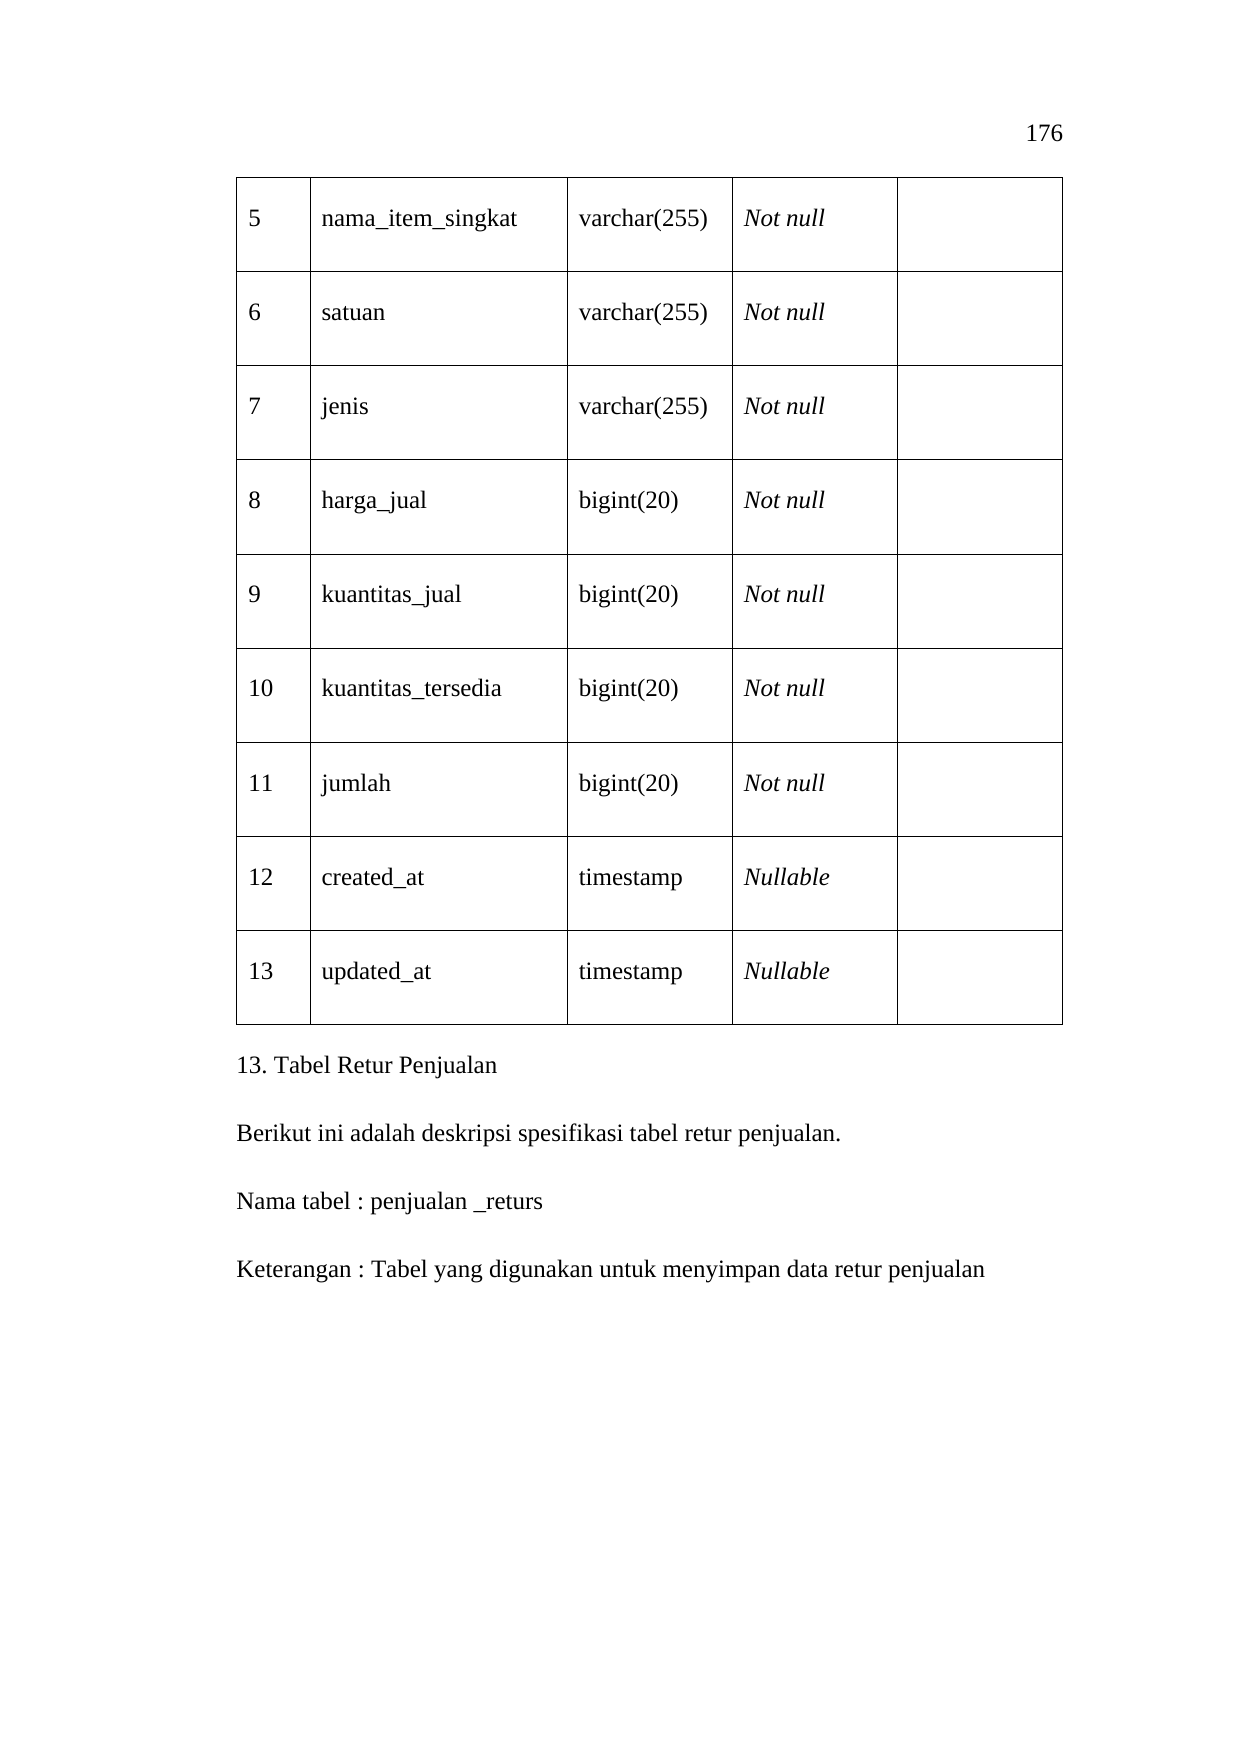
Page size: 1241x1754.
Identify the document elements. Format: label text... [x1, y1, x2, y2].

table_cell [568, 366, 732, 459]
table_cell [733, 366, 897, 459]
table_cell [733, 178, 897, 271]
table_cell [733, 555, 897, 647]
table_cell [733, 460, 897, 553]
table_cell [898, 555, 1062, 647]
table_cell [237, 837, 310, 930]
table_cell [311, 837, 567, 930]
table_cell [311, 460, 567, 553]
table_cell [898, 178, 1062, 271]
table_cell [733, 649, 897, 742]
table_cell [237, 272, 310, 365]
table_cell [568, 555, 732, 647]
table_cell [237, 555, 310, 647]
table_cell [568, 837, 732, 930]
text Keterangan : Tabel yang digunakan untuk menyimpan data retur penjualan [236, 1254, 1063, 1283]
text Berikut ini adalah deskripsi spesifikasi tabel retur penjualan. [236, 1118, 1063, 1147]
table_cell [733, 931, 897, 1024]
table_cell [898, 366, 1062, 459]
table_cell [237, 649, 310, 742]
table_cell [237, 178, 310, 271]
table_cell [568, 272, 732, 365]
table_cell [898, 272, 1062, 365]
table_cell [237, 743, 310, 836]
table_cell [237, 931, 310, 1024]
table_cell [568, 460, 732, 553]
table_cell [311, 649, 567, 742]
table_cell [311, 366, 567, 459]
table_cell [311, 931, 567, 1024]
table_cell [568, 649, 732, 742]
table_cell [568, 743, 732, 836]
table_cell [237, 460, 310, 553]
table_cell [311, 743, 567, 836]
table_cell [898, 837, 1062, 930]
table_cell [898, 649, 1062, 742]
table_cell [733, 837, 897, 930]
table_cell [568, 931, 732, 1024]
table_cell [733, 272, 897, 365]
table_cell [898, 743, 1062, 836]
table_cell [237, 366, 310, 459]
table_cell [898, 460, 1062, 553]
text Nama tabel : penjualan _returs [236, 1186, 1063, 1215]
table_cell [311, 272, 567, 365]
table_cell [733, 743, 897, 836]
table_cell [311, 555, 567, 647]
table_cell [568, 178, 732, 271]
list Tabel Retur Penjualan [236, 1050, 1063, 1078]
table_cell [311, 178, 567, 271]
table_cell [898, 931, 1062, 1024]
